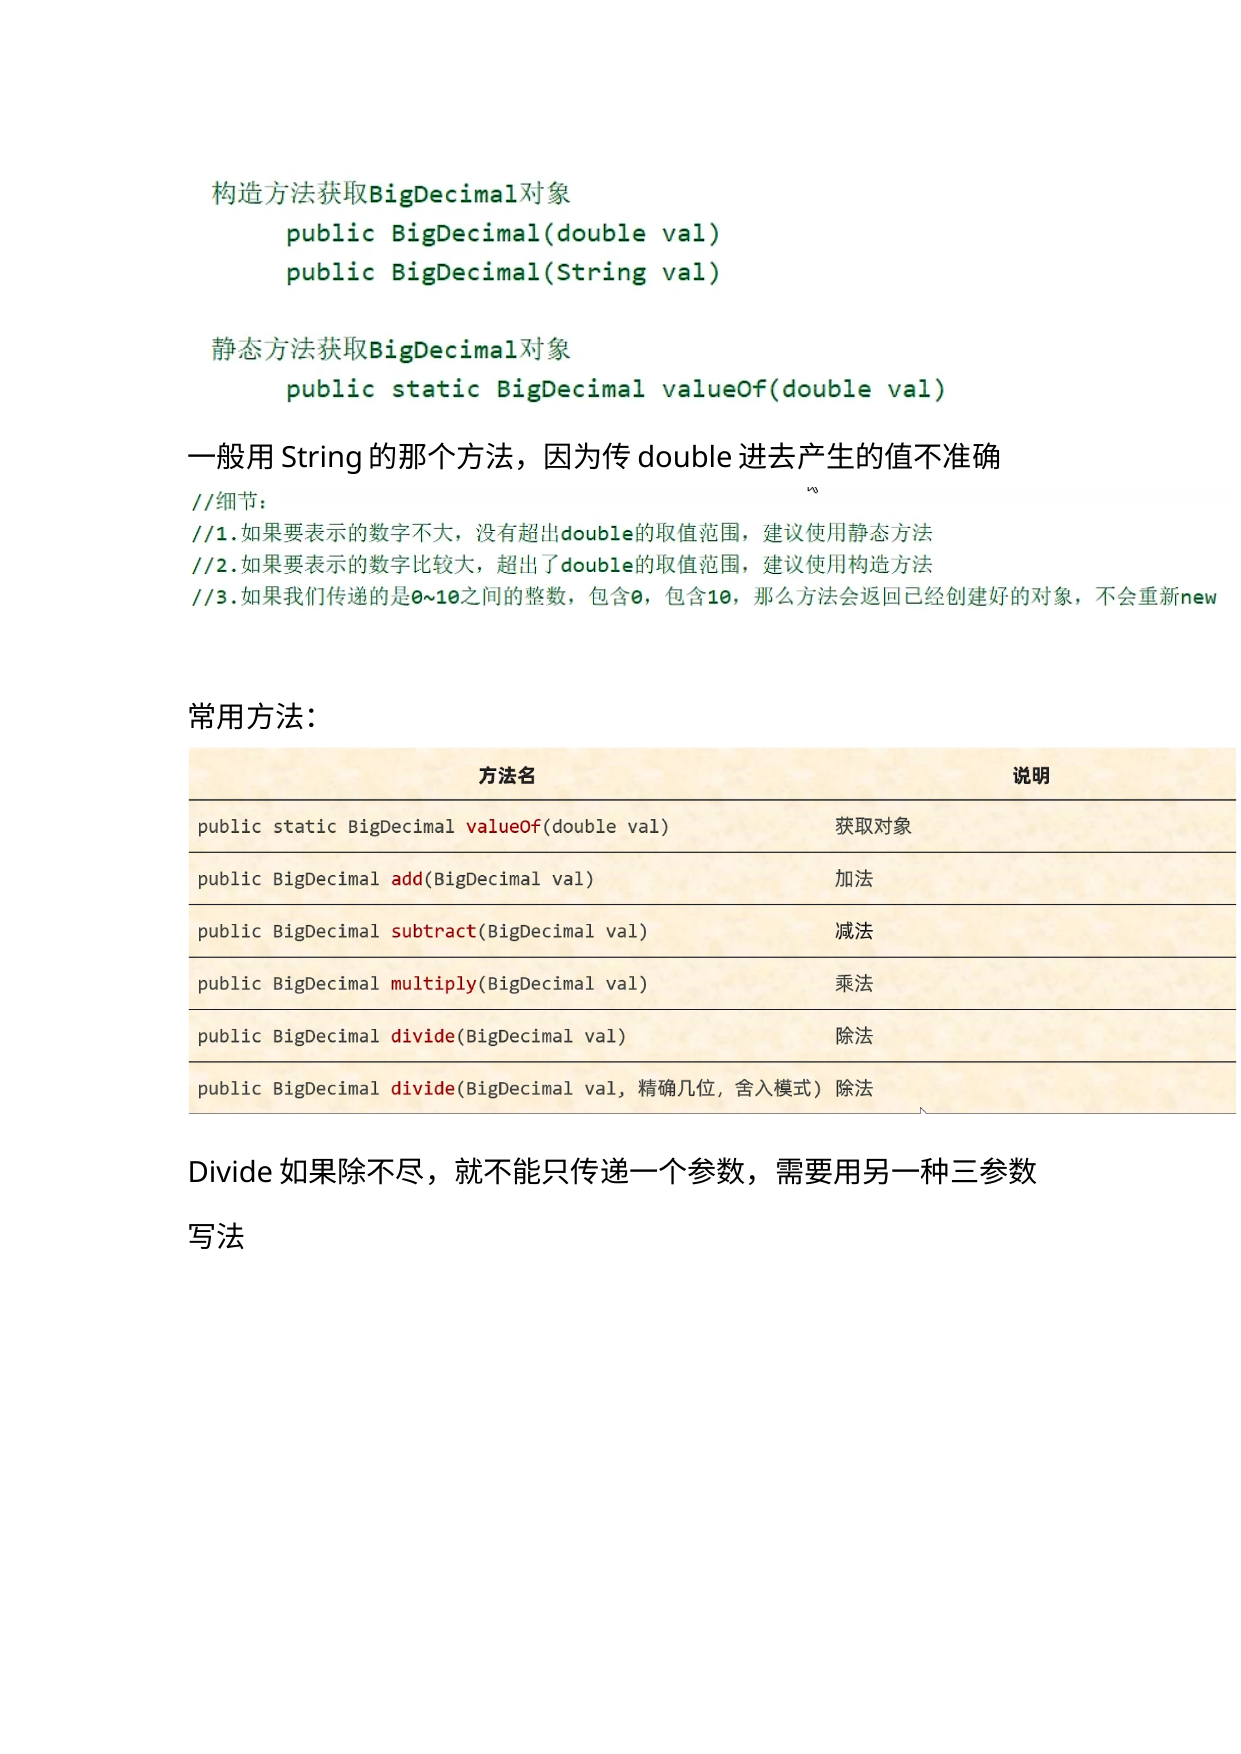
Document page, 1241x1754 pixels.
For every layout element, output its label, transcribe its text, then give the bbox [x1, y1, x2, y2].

picture [187, 747, 1237, 1114]
text 一般用String的那个方法，因为传double进去产生的值不准确 [187, 422, 1053, 487]
text Divide如果除不尽，就不能只传递一个参数，需要用另一种三参数写法 [187, 1137, 1053, 1267]
text 常用方法： [187, 682, 1053, 747]
picture [187, 487, 1232, 619]
picture [187, 162, 961, 421]
